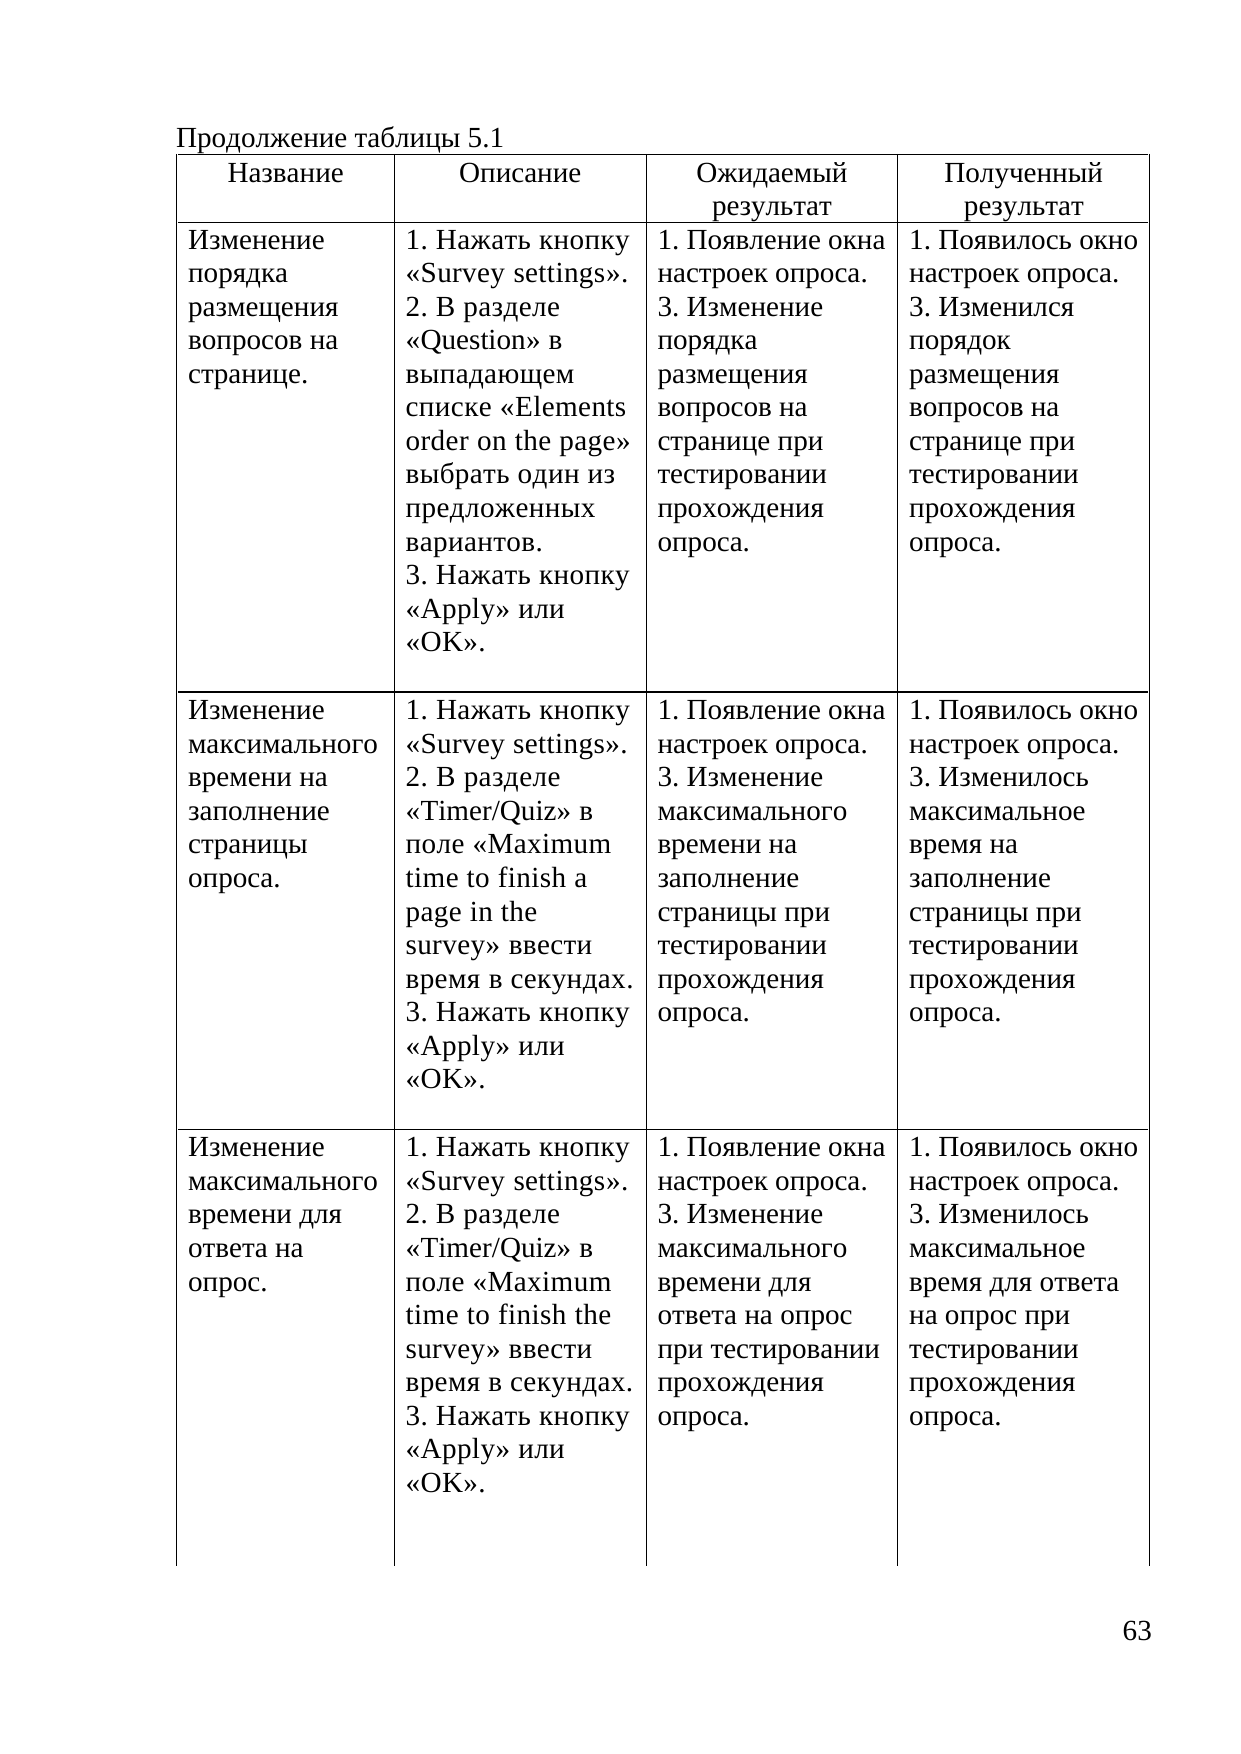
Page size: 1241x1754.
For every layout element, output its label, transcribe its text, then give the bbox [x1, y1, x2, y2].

table_cell Полученный результат [898, 154, 1149, 222]
table_cell 1. Появилось окно настроек опроса. 3. Изменился порядок размещения вопросов на странице при тестировании прохождения опроса. [898, 222, 1149, 691]
table_cell 1. Нажать кнопку «Survey settings». 2. В разделе «Question» в выпадающем списке «Elements order on the page» выбрать один из предложенных вариантов. 3. Нажать кнопку «Apply» или «OK». [395, 223, 646, 691]
table_cell Изменение максимального времени для ответа на опрос. [177, 1129, 394, 1566]
table_cell 1. Появление окна настроек опроса. 3. Изменение максимального времени на заполнение страницы при тестировании прохождения опроса. [647, 693, 897, 1128]
table_cell Изменение порядка размещения вопросов на странице. [177, 222, 394, 691]
table_cell Название [177, 155, 394, 222]
table_cell 1. Нажать кнопку «Survey settings». 2. В разделе «Timer/Quiz» в поле «Maximum time to finish a page in the survey» ввести время в секундах. 3. Нажать кнопку «Apply» или «OK». [395, 693, 646, 1128]
table_cell Изменение максимального времени на заполнение страницы опроса. [177, 691, 394, 1128]
table_cell 1. Появилось окно настроек опроса. 3. Изменилось максимальное время на заполнение страницы при тестировании прохождения опроса. [898, 691, 1149, 1128]
table_cell 1. Нажать кнопку «Survey settings». 2. В разделе «Timer/Quiz» в поле «Maximum time to finish the survey» ввести время в секундах. 3. Нажать кнопку «Apply» или «OK». [395, 1130, 646, 1566]
table_cell 1. Появление окна настроек опроса. 3. Изменение порядка размещения вопросов на странице при тестировании прохождения опроса. [647, 223, 897, 691]
table_cell Ожидаемый результат [647, 155, 897, 222]
table_header Продолжение таблицы 5.1 [178, 120, 1149, 154]
table_cell Описание [395, 155, 646, 222]
table_cell 1. Появление окна настроек опроса. 3. Изменение максимального времени для ответа на опрос при тестировании прохождения опроса. [647, 1130, 897, 1566]
table_cell 1. Появилось окно настроек опроса. 3. Изменилось максимальное время для ответа на опрос при тестировании прохождения опроса. [898, 1129, 1149, 1566]
